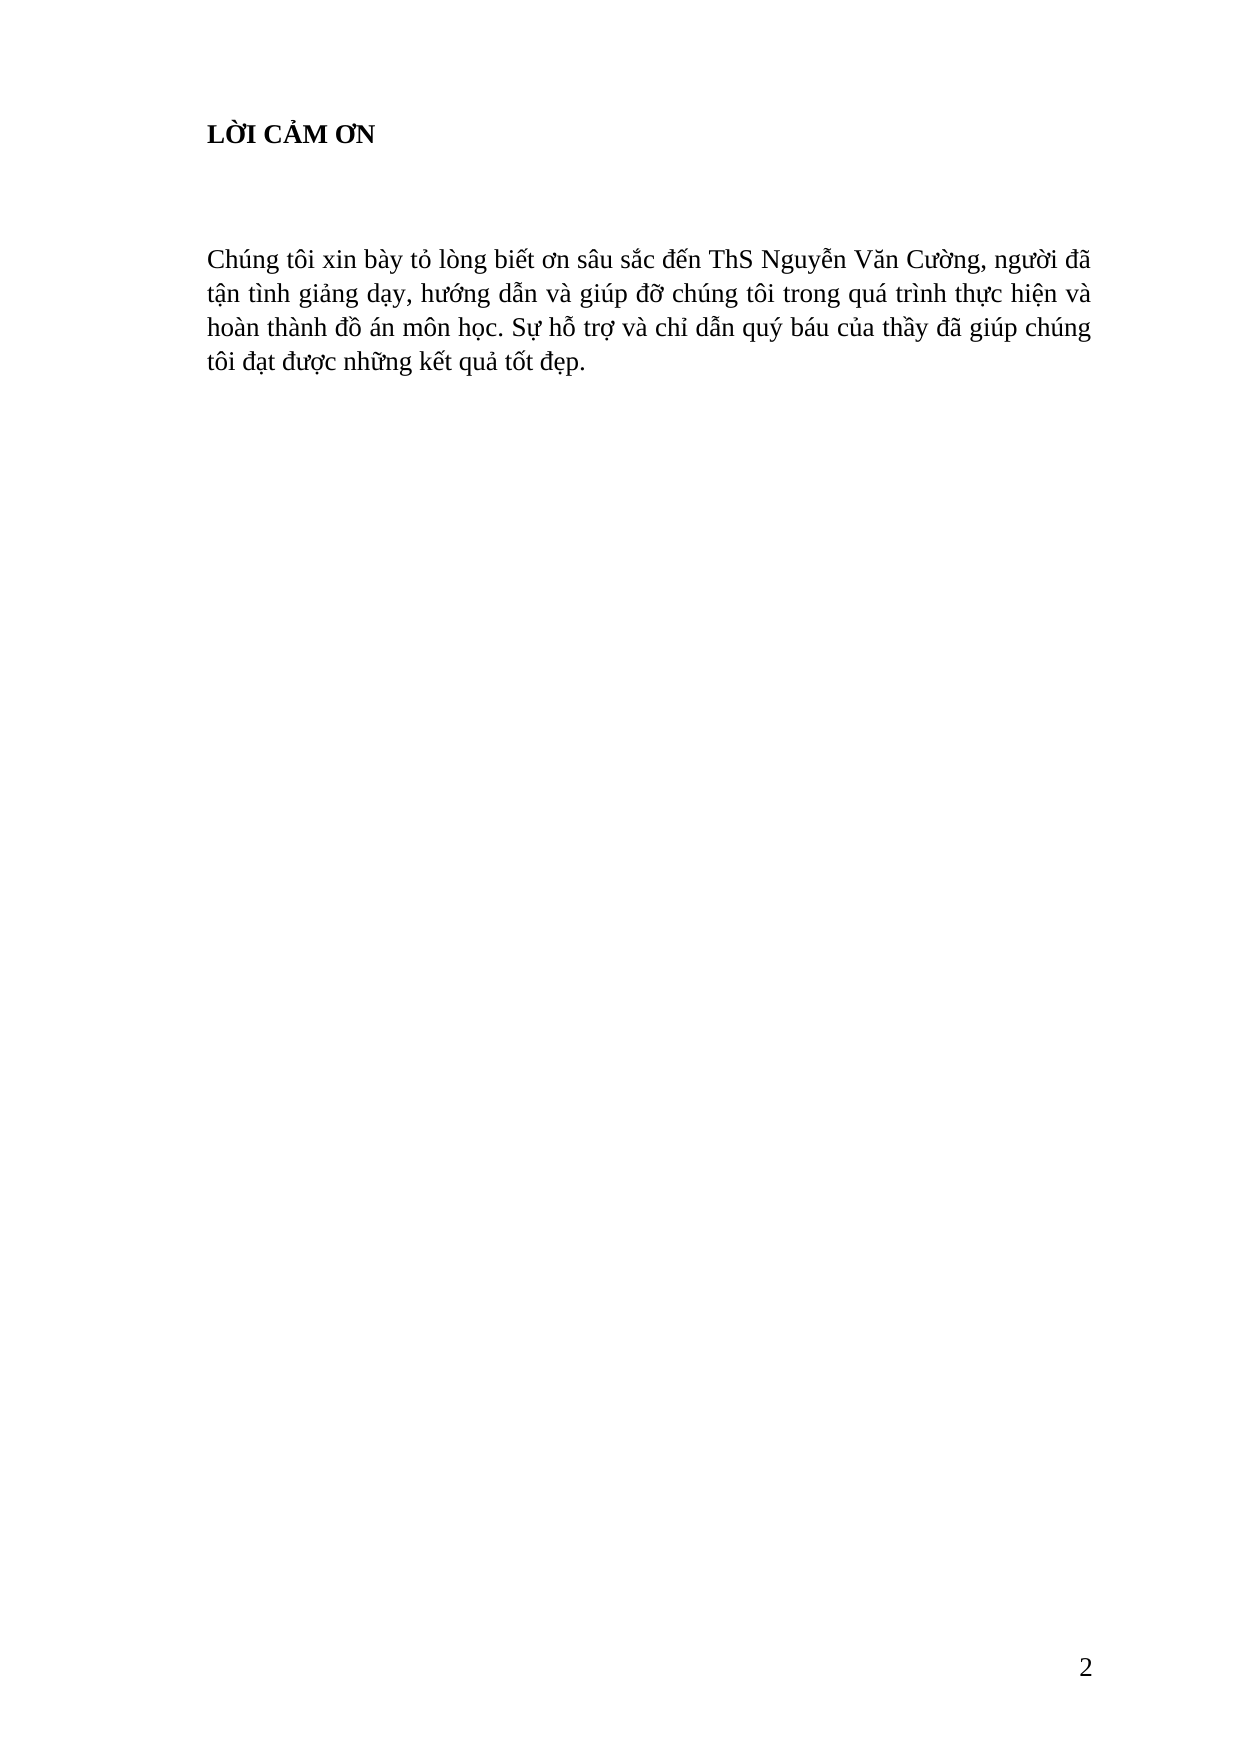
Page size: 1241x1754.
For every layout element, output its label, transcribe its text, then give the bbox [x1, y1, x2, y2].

text LỜI CẢM ƠN [207, 118, 1092, 149]
text Chúng tôi xin bày tỏ lòng biết ơn sâu sắc đến ThS Nguyễn Văn Cường, người đã tận tình giảng dạy, hướng dẫn và giúp đỡ chúng tôi trong quá trình thực hiện và hoàn thành đồ án môn học. Sự hỗ trợ và chỉ dẫn quý báu của thầy đã giúp chúng tôi đạt được những kết quả tốt đẹp. [207, 243, 1092, 376]
